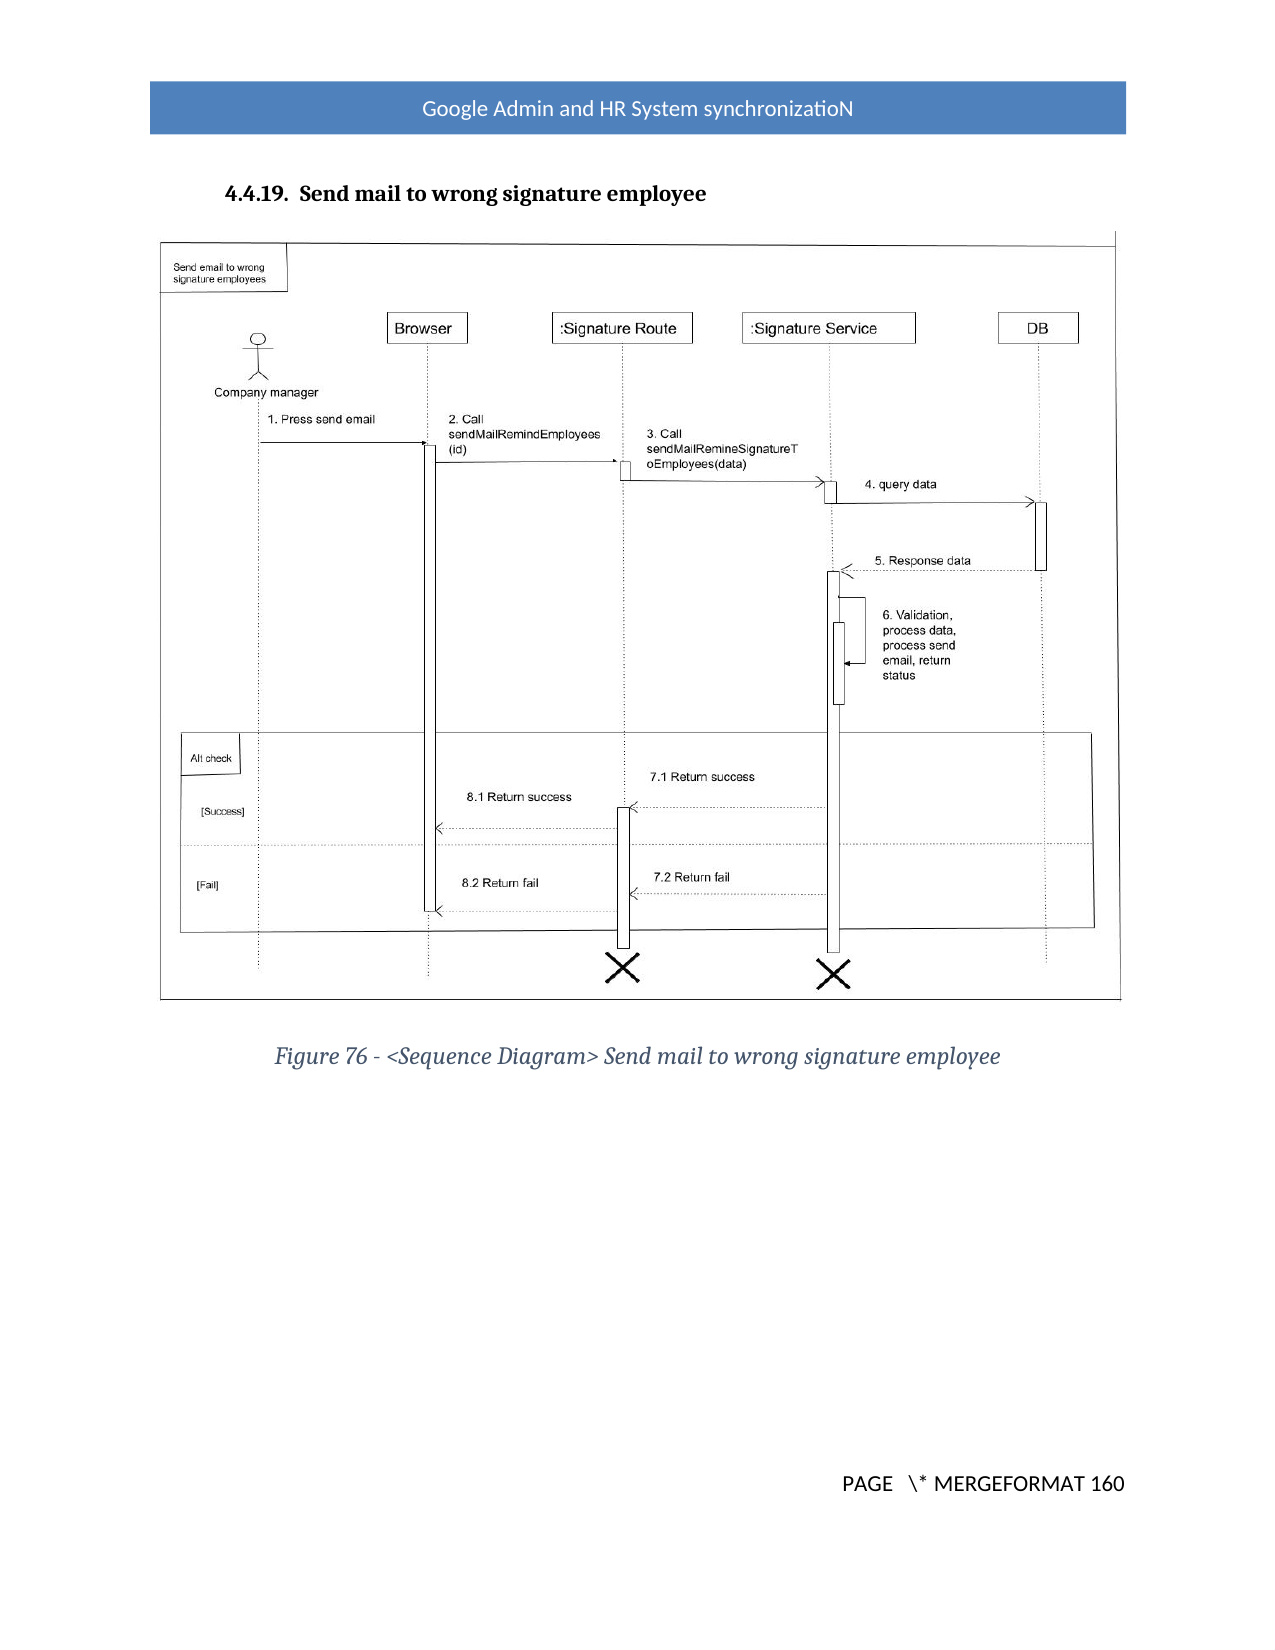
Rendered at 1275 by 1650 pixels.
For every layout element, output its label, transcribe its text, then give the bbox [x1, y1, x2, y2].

subtitle Send mail to wrong signature employee [225, 181, 1125, 207]
text Figure 76 - <Sequence Diagram> Send mail to wrong signature employee [150, 1042, 1125, 1071]
picture [150, 231, 1125, 1009]
